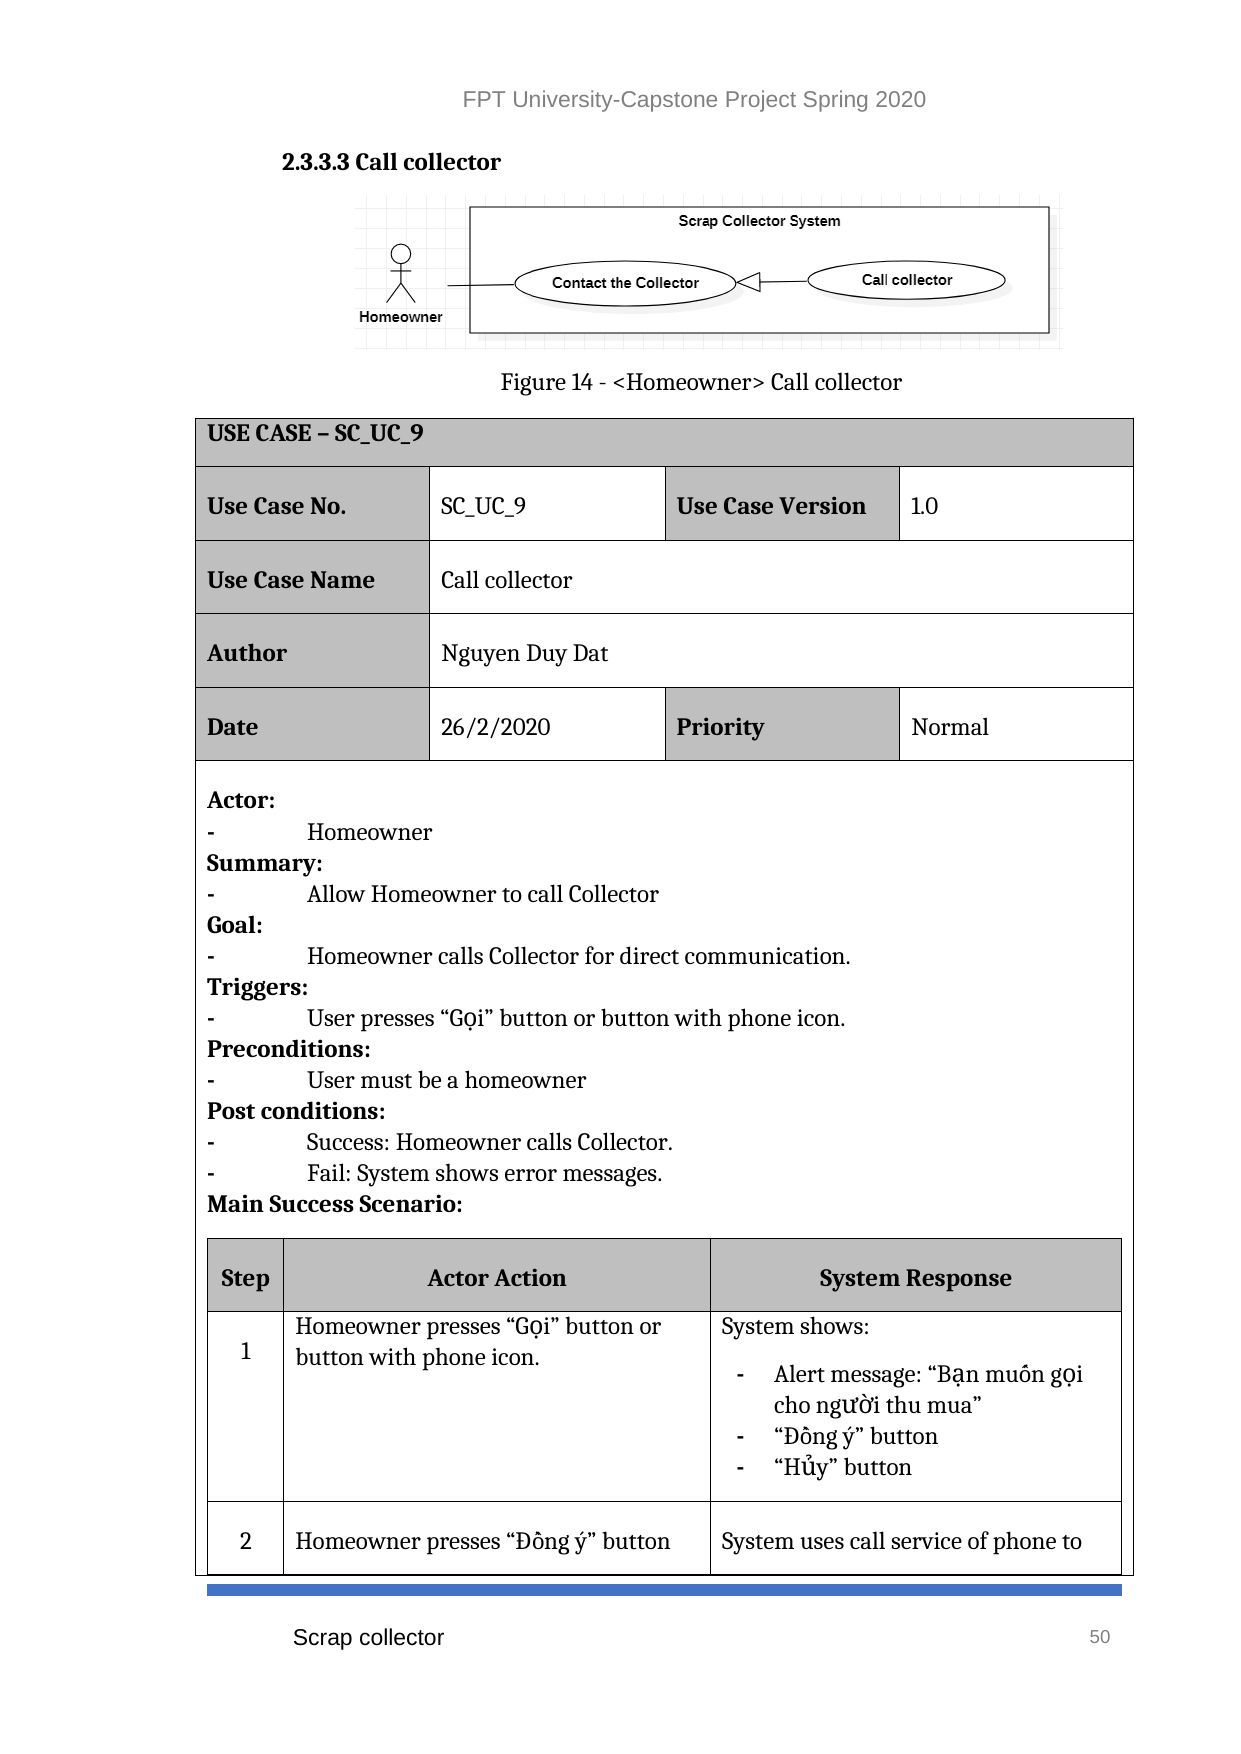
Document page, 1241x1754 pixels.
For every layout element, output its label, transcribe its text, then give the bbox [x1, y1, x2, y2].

table_cell Use Case Name [196, 541, 429, 613]
subtitle 2.3.3.3 Call collector [282, 148, 1122, 176]
table_cell SC_UC_9 [430, 467, 665, 540]
table_cell Priority [666, 688, 899, 760]
table_cell 1.0 [900, 467, 1133, 540]
table_cell Use Case No. [196, 467, 429, 540]
picture [354, 195, 1063, 350]
table_cell Use Case Version [666, 467, 899, 540]
table_cell Normal [900, 688, 1133, 760]
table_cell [196, 761, 1133, 1575]
table_header USE CASE – SC_UC_9 [196, 419, 1133, 466]
table_cell 26/2/2020 [430, 688, 665, 760]
table_cell Nguyen Duy Dat [430, 614, 1133, 687]
table_cell Date [196, 688, 429, 760]
table_cell Call collector [430, 541, 1133, 613]
table_cell Author [196, 614, 429, 687]
